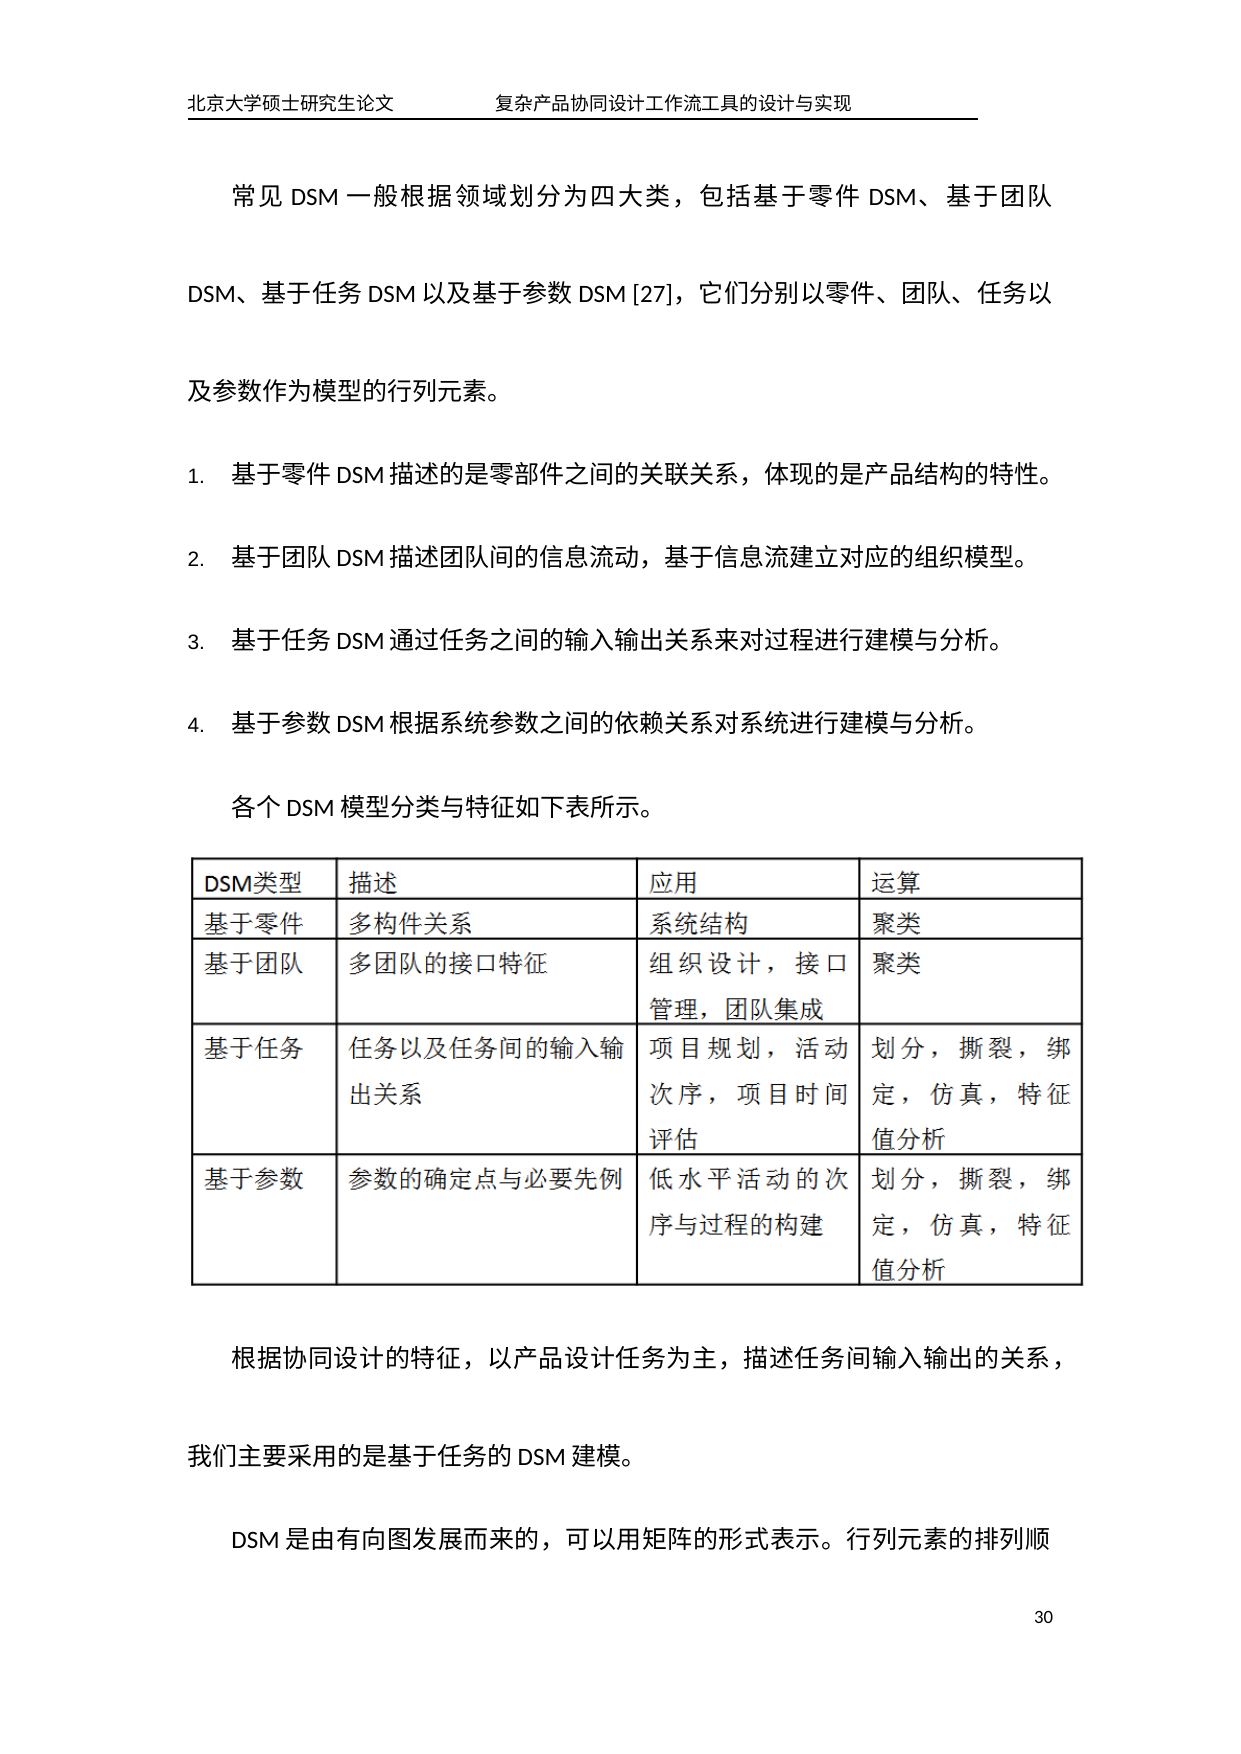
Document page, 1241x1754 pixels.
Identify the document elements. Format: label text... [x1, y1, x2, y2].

picture [187, 855, 1087, 1289]
list 基于零件DSM描述的是零部件之间的关联关系，体现的是产品结构的特性。 [187, 440, 1053, 505]
list 基于团队DSM描述团队间的信息流动，基于信息流建立对应的组织模型。 [187, 523, 1053, 588]
text 常见DSM一般根据领域划分为四大类，包括基于零件DSM、基于团队DSM、基于任务DSM以及基于参数DSM [27]，它们分别以零件、团队、任务以及参数作为模型的行列元素。 [187, 162, 1053, 422]
text 各个DSM 模型分类与特征如下表所示。 [187, 773, 1053, 838]
list 基于参数DSM根据系统参数之间的依赖关系对系统进行建模与分析。 [187, 689, 1053, 754]
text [187, 1505, 1053, 1570]
list 基于任务DSM通过任务之间的输入输出关系来对过程进行建模与分析。 [187, 606, 1053, 671]
text 根据协同设计的特征，以产品设计任务为主，描述任务间输入输出的关系，我们主要采用的是基于任务的DSM建模。 [187, 1324, 1053, 1487]
